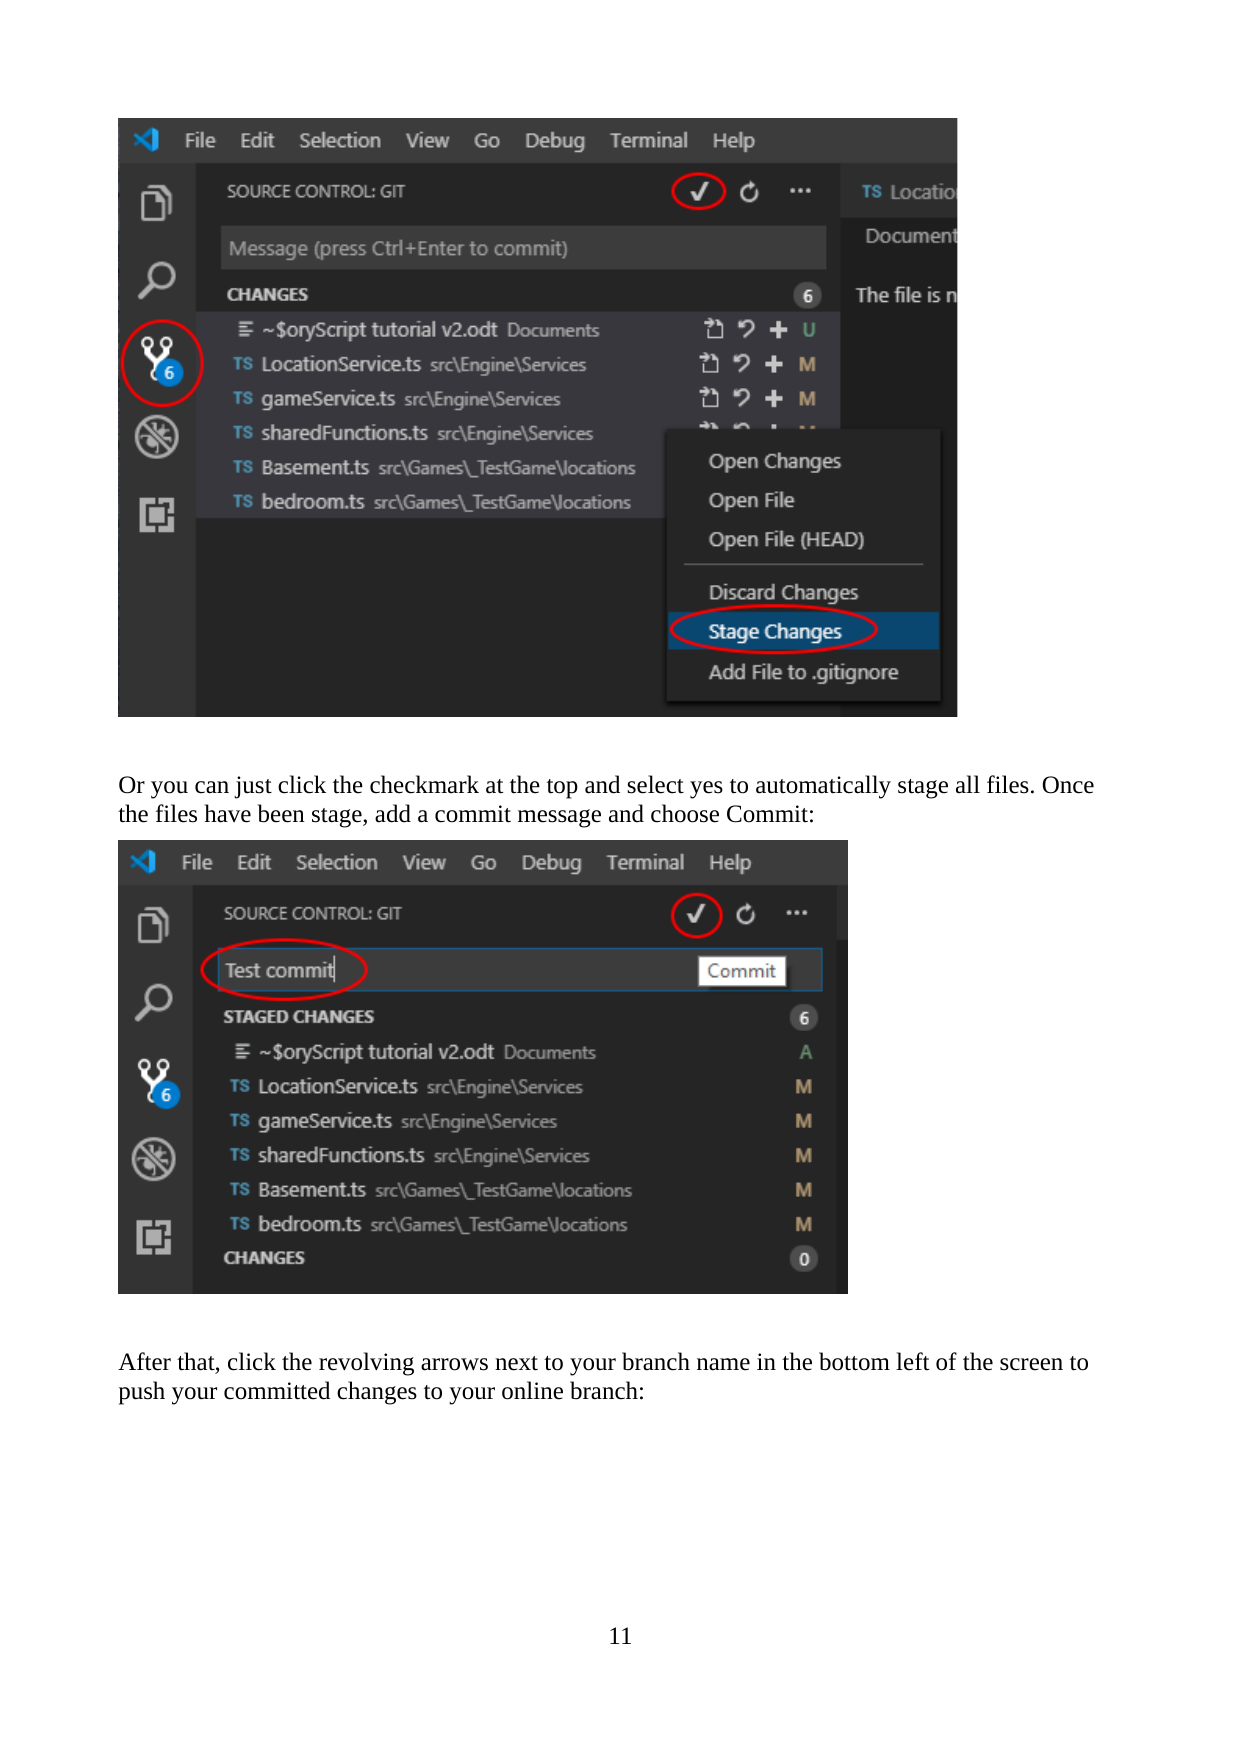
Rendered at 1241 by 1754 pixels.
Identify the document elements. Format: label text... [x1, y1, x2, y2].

picture [118, 840, 848, 1294]
text Or you can just click the checkmark at the top and select yes to automatically stage all files. Once the files have been stage, add a commit message and choose Commit: [118, 770, 1122, 828]
picture [118, 118, 958, 717]
text After that, click the revolving arrows next to your branch name in the bottom left of the screen to push your committed changes to your online branch: [118, 1347, 1122, 1405]
